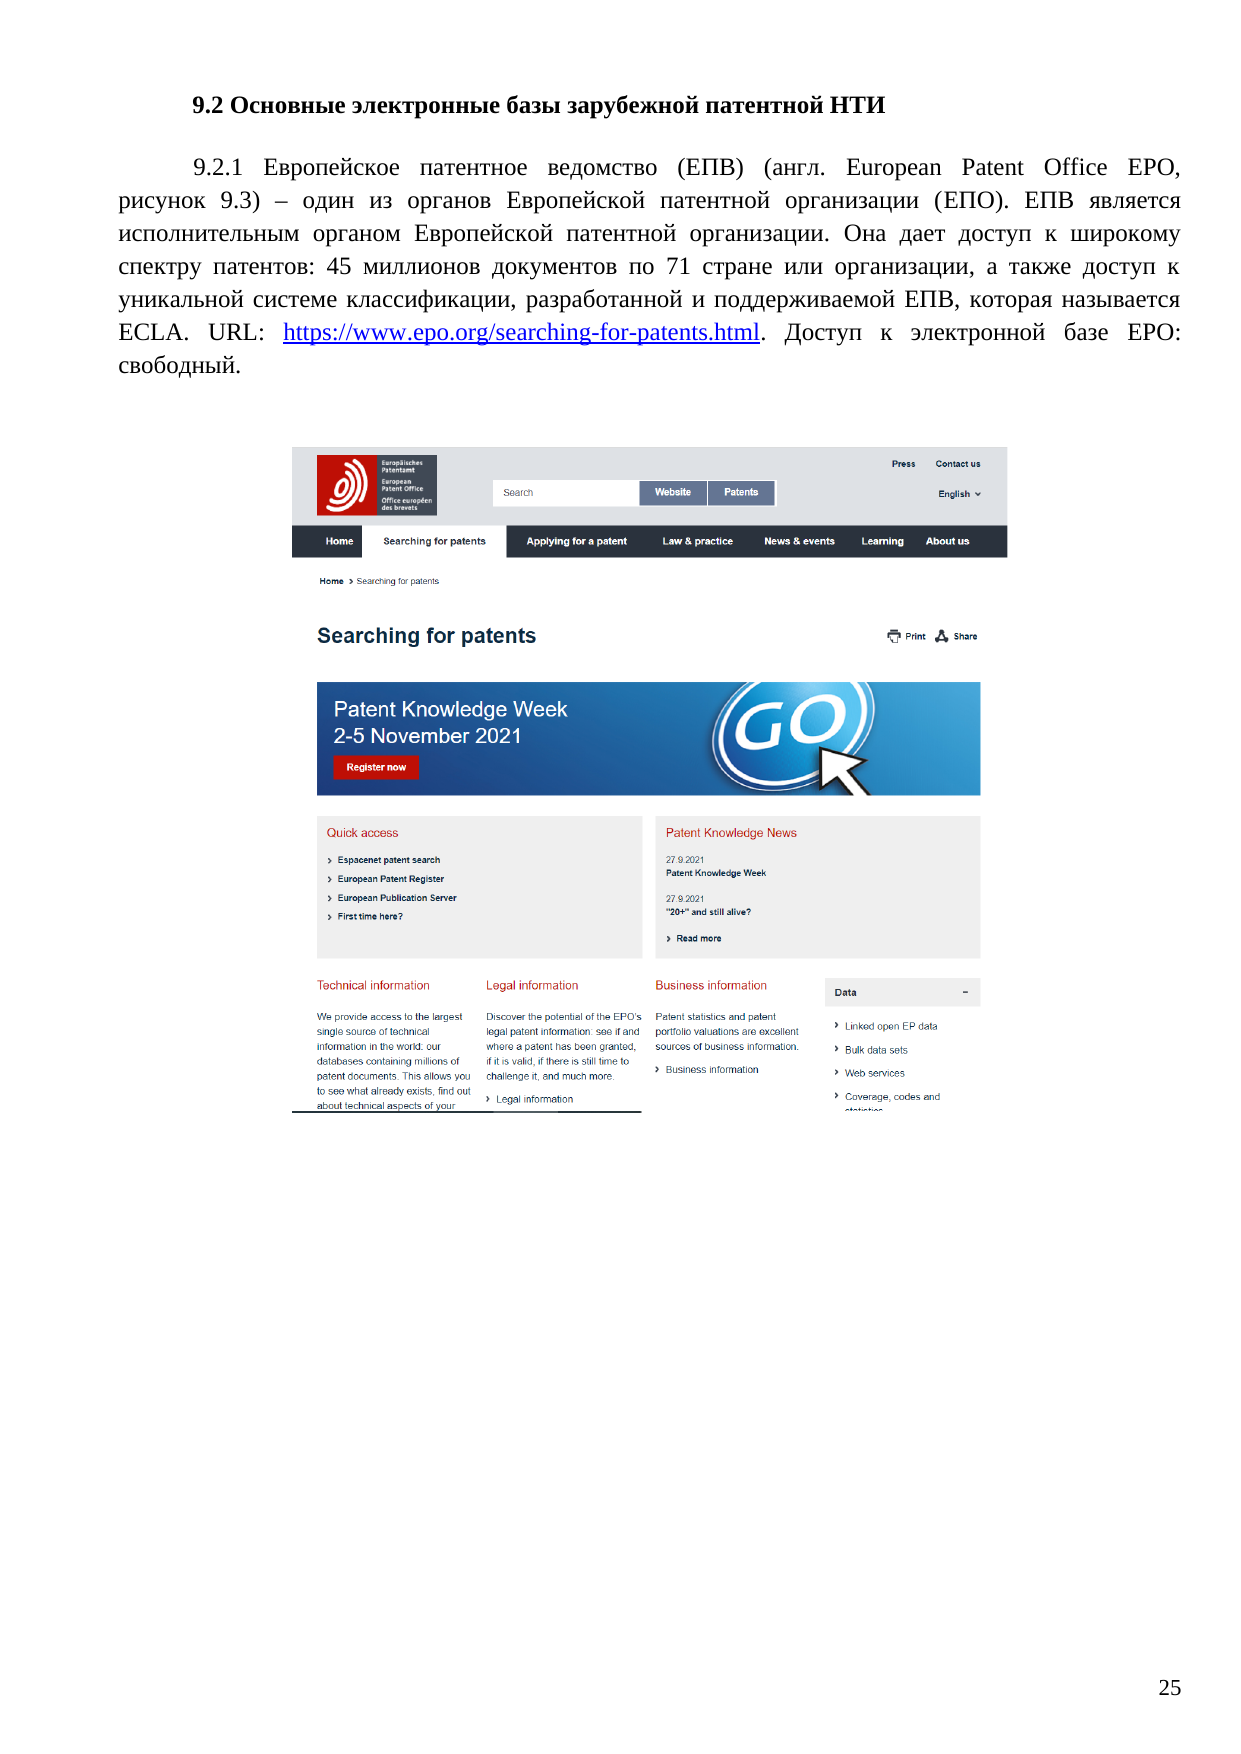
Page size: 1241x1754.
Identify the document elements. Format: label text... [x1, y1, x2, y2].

list Основные электронные базы зарубежной патентной НТИ [192, 90, 1181, 119]
picture [292, 447, 1008, 1113]
list 9.2.1 Европейское патентное ведомство (ЕПВ) (англ. European Patent Office EPO, рисунок 9.3) – один из органов Европейской патентной организации (ЕПО). ЕПВ является исполнительным органом Европейской патентной организации. Она дает доступ к широкому спектру патентов: 45 миллионов документов по 71 стране или организации, а также доступ к уникальной системе классификации, разработанной и поддерживаемой ЕПВ, которая называется ECLA. URL: https://www.epo.org/searching-for-patents.html. Доступ к электронной базе EPO: свободный. [118, 152, 1181, 185]
list 9.2.1 Европейское патентное ведомство (ЕПВ) (англ. European Patent Office EPO, рисунок 9.3) – один из органов Европейской патентной организации (ЕПО). ЕПВ является исполнительным органом Европейской патентной организации. Она дает доступ к широкому спектру патентов: 45 миллионов документов по 71 стране или организации, а также доступ к уникальной системе классификации, разработанной и поддерживаемой ЕПВ, которая называется ECLA. URL: https://www.epo.org/searching-for-patents.html. Доступ к электронной базе EPO: свободный. [118, 214, 1181, 379]
